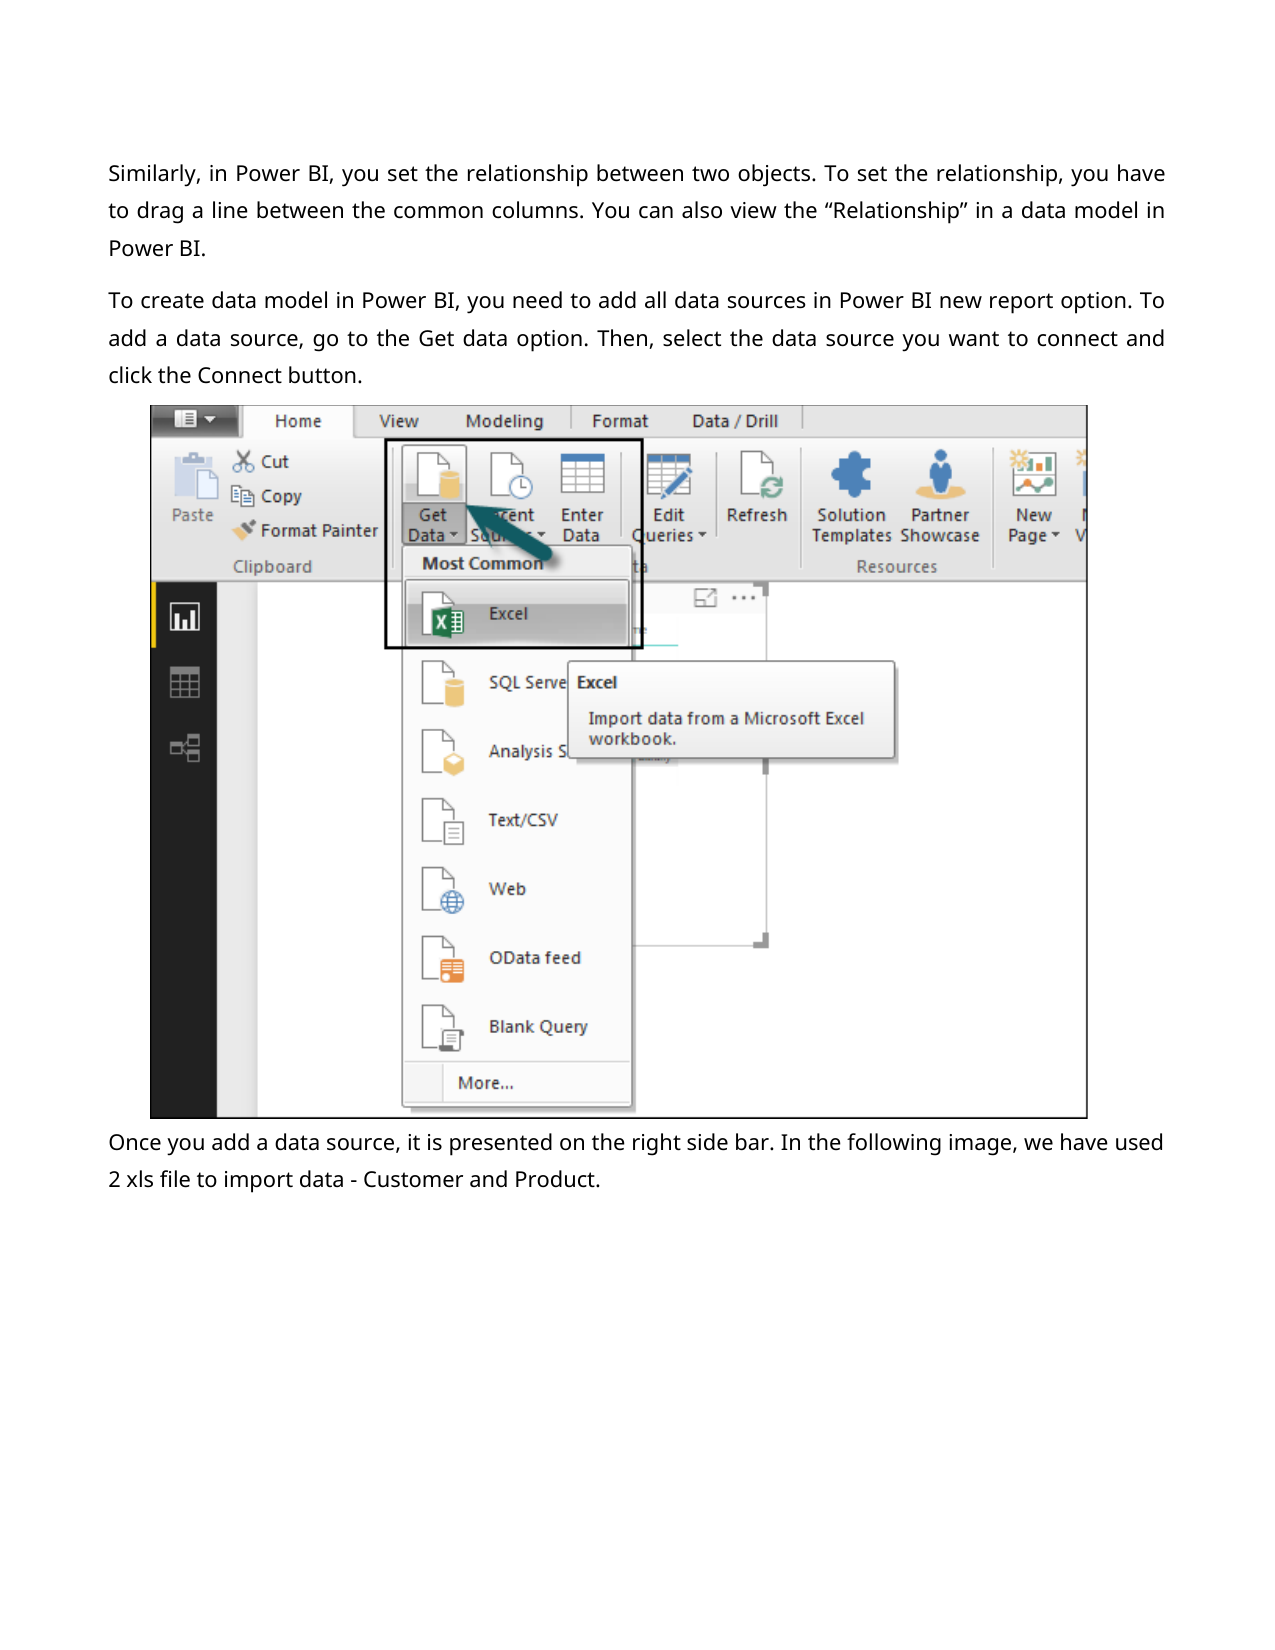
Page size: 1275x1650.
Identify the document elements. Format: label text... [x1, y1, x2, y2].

text To create data model in Power BI, you need to add all data sources in Power BI new report option. To add a data source, go to the Get data option. Then, select the data source you want to connect and click the Connect button. [108, 277, 1167, 390]
text Similarly, in Power BI, you set the relationship between two objects. To set the relationship, you have to drag a line between the common columns. You can also view the “Relationship” in a data model in Power BI. [108, 150, 1167, 262]
picture [150, 405, 1088, 1119]
text Once you add a data source, it is presented on the right side bar. In the following image, we have used 2 xls file to import data - Customer and Product. [108, 1119, 1167, 1194]
